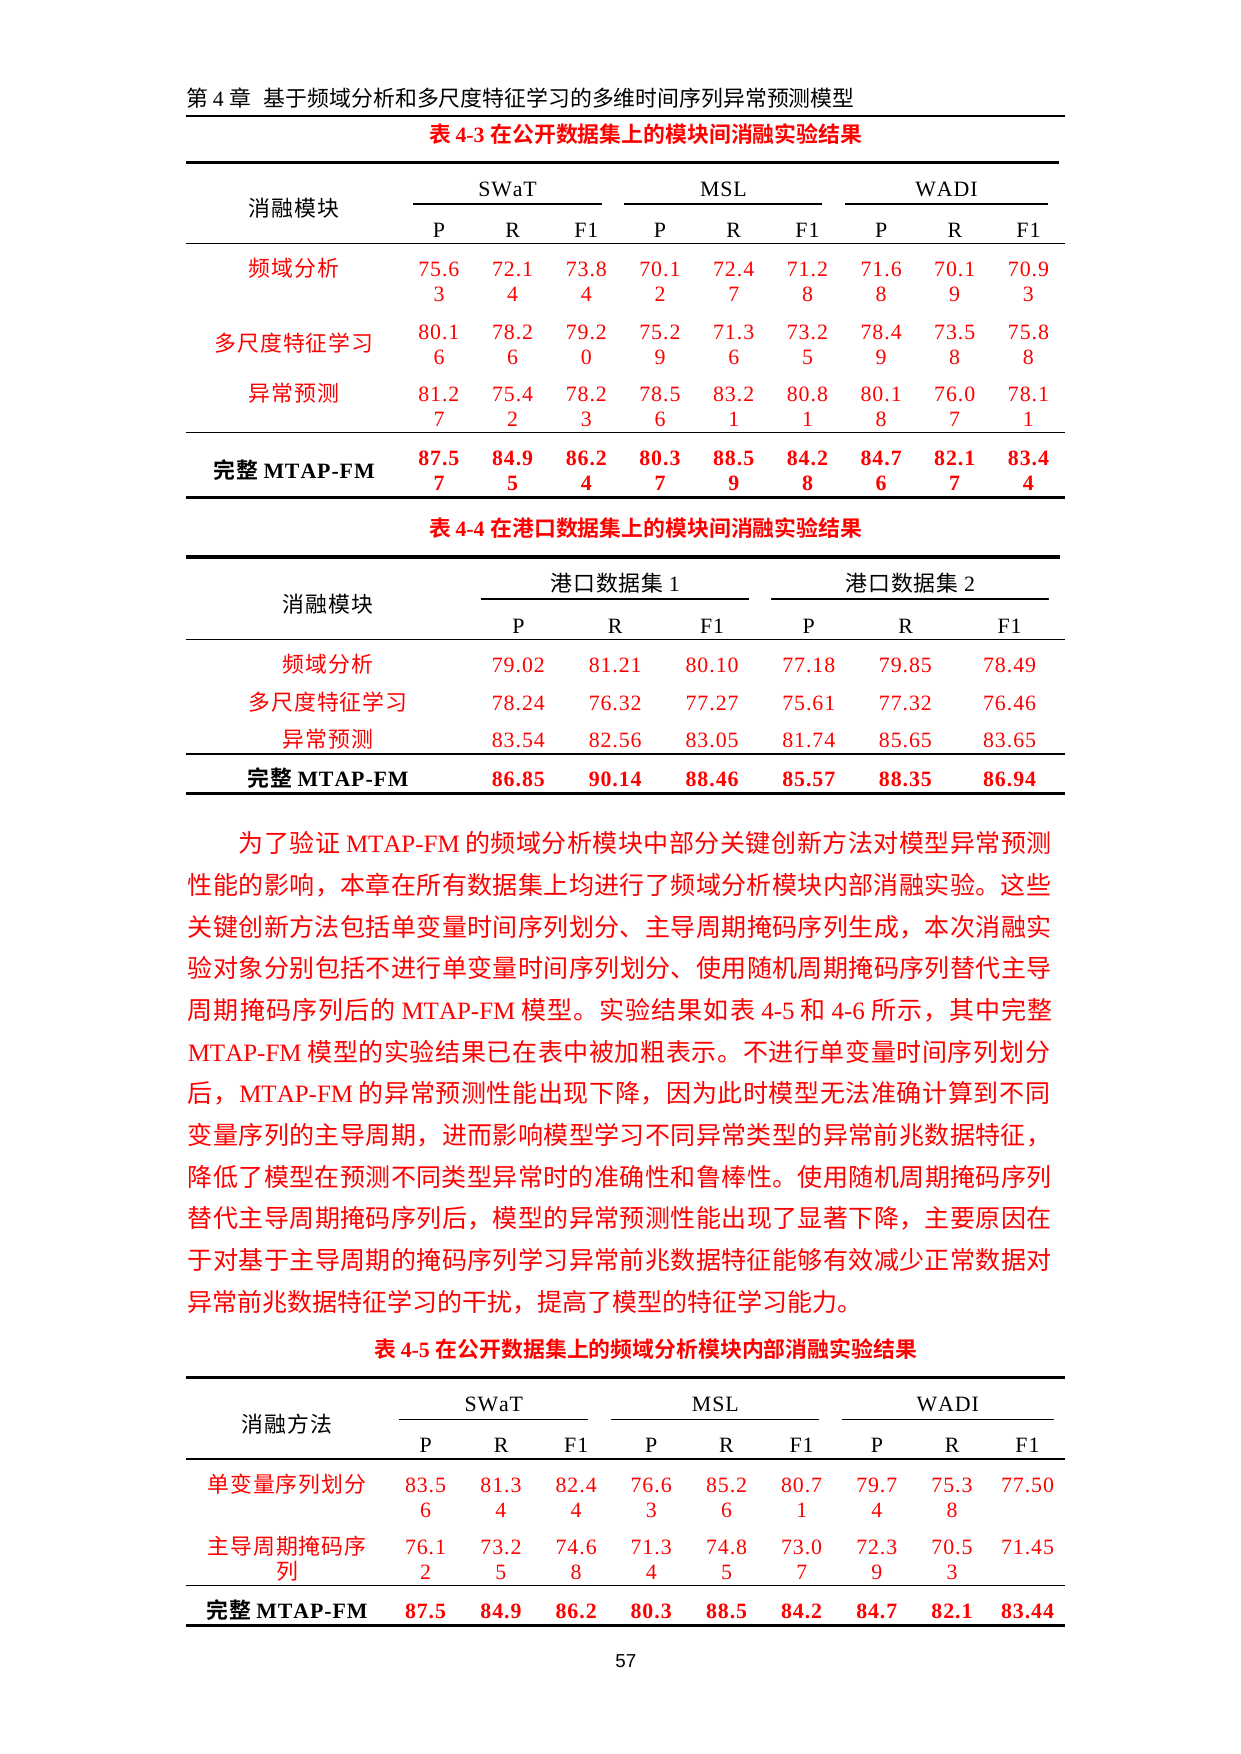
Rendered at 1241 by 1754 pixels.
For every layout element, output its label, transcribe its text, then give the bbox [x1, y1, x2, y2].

table_cell 78.24 [470, 678, 567, 715]
table_cell 频域分析 [186, 640, 470, 678]
table_cell F1 [954, 600, 1065, 639]
table_cell 76.46 [954, 678, 1065, 715]
table_cell 86.24 [538, 1586, 613, 1623]
table_cell 79.20 [549, 307, 623, 369]
table_cell 80.37 [613, 1586, 689, 1623]
table_cell F1 [764, 1420, 839, 1458]
table_cell 82.44 [538, 1460, 613, 1522]
table_cell 73.07 [764, 1522, 839, 1584]
table_cell 78.23 [549, 369, 623, 432]
table_cell 77.27 [663, 678, 760, 715]
table_cell 异常预测 [186, 369, 402, 432]
table_cell 83.65 [954, 715, 1065, 753]
table_cell 80.10 [663, 640, 760, 678]
table_cell P [388, 1420, 463, 1458]
table_cell 84.76 [839, 1586, 914, 1623]
table_header 消融模块 [186, 164, 402, 242]
table_cell 81.21 [567, 640, 663, 678]
table_cell 80.18 [844, 369, 918, 432]
table_cell 78.26 [476, 307, 549, 369]
table_cell 73.25 [770, 307, 844, 369]
table_cell 72.47 [697, 244, 770, 307]
table_header MSL [613, 164, 833, 205]
table_cell 77.32 [857, 678, 954, 715]
text 表4-5 在公开数据集上的频域分析模块内部消融实验结果 [188, 1332, 1053, 1364]
table_cell 频域分析 [186, 244, 402, 307]
table_cell 86.85 [470, 755, 567, 792]
table_cell 78.56 [623, 369, 697, 432]
table_cell 73.84 [549, 244, 623, 307]
table_cell 88.59 [697, 433, 770, 496]
table_header 港口数据集1 [470, 559, 760, 600]
table_cell 75.63 [402, 244, 476, 307]
table_cell 84.28 [764, 1586, 839, 1623]
table_cell 82.56 [567, 715, 663, 753]
table_cell 84.28 [770, 433, 844, 496]
table_cell R [914, 1420, 989, 1458]
table_cell 79.02 [470, 640, 567, 678]
table_cell 完整MTAP-FM [186, 1586, 388, 1623]
table_cell 77.18 [760, 640, 857, 678]
table_cell 83.54 [470, 715, 567, 753]
table_cell 76.12 [388, 1522, 463, 1584]
table_cell R [697, 205, 770, 242]
table_cell 73.25 [463, 1522, 538, 1584]
table_cell 多尺度特征学习 [186, 307, 402, 369]
table_cell 75.88 [991, 307, 1065, 369]
table_cell 84.95 [476, 433, 549, 496]
table_header SWaT [388, 1379, 600, 1420]
table_cell F1 [770, 205, 844, 242]
table_cell 87.57 [388, 1586, 463, 1623]
table_cell R [918, 205, 991, 242]
table_cell 81.74 [760, 715, 857, 753]
table_cell R [476, 205, 549, 242]
text 为了验证MTAP-FM的频域分析模块中部分关键创新方法对模型异常预测性能的影响，本章在所有数据集上均进行了频域分析模块内部消融实验。这些关键创新方法包括单变量时间序列划分、主导周期掩码序列生成，本次消融实验对象分别包括不进行单变量时间序列划分、使用随机周期掩码序列替代主导周期掩码序列后的MTAP-FM模型。实验结果如表4-5和4-6所示，其中完整MTAP-FM模型的实验结果已在表中被加粗表示。不进行单变量时间序列划分后，MTAP-FM的异常预测性能出现下降，因为此时模型无法准确计算到不同变量序列的主导周期，进而影响模型学习不同异常类型的异常前兆数据特征，降低了模型在预测不同类型异常时的准确性和鲁棒性。使用随机周期掩码序列替代主导周期掩码序列后，模型的异常预测性能出现了显著下降，主要原因在于对基于主导周期的掩码序列学习异常前兆数据特征能够有效减少正常数据对异常前兆数据特征学习的干扰，提高了模型的特征学习能力。 [188, 819, 1053, 1319]
table_cell 81.34 [463, 1460, 538, 1522]
table_cell 70.19 [918, 244, 991, 307]
table_cell 78.49 [954, 640, 1065, 678]
table_header SWaT [402, 164, 613, 205]
table_cell 71.36 [697, 307, 770, 369]
table_cell 80.37 [623, 433, 697, 496]
table_cell P [760, 600, 857, 639]
table_cell 86.24 [549, 433, 623, 496]
table_cell 80.71 [764, 1460, 839, 1522]
table_cell F1 [990, 1420, 1065, 1458]
table_cell P [839, 1420, 914, 1458]
table_cell R [567, 600, 663, 639]
table_cell 87.57 [402, 433, 476, 496]
table_cell 80.81 [770, 369, 844, 432]
table_cell 73.58 [918, 307, 991, 369]
table_cell R [857, 600, 954, 639]
table_cell 83.44 [991, 433, 1065, 496]
table_cell 88.46 [663, 755, 760, 792]
table_cell 74.68 [538, 1522, 613, 1584]
table_cell 76.32 [567, 678, 663, 715]
table_cell R [463, 1420, 538, 1458]
table_header 港口数据集2 [760, 559, 1060, 600]
table_cell 完整MTAP-FM [186, 755, 470, 792]
table_cell F1 [538, 1420, 613, 1458]
table_cell 完整MTAP-FM [186, 433, 402, 496]
table_cell 88.59 [689, 1586, 764, 1623]
table_cell 71.28 [770, 244, 844, 307]
table_cell 76.07 [918, 369, 991, 432]
table_cell 70.12 [623, 244, 697, 307]
table_cell 84.95 [463, 1586, 538, 1623]
table_cell 78.49 [844, 307, 918, 369]
table_cell 86.94 [954, 755, 1065, 792]
table_cell 单变量序列划分 [186, 1460, 388, 1522]
table_cell 70.53 [914, 1522, 989, 1584]
table_cell 75.42 [476, 369, 549, 432]
table_cell 84.76 [844, 433, 918, 496]
table_cell 75.61 [760, 678, 857, 715]
table_cell 85.65 [857, 715, 954, 753]
table_cell 83.21 [697, 369, 770, 432]
table_cell 异常预测 [186, 715, 470, 753]
text 表4-3 在公开数据集上的模块间消融实验结果 [188, 117, 1053, 148]
table_cell 75.29 [623, 307, 697, 369]
table_header 消融模块 [186, 559, 470, 639]
table_cell 90.14 [567, 755, 663, 792]
table_cell 78.11 [991, 369, 1065, 432]
table_cell 71.45 [990, 1522, 1065, 1584]
table_cell 88.35 [857, 755, 954, 792]
table_header WADI [833, 164, 1059, 205]
table_cell 83.56 [388, 1460, 463, 1522]
table_cell F1 [991, 205, 1065, 242]
table_cell 74.85 [689, 1522, 764, 1584]
table_cell 75.38 [914, 1460, 989, 1522]
table_cell 71.34 [613, 1522, 689, 1584]
table_cell 79.85 [857, 640, 954, 678]
table_cell P [623, 205, 697, 242]
text 表4-4 在港口数据集上的模块间消融实验结果 [188, 511, 1053, 543]
table_cell 85.57 [760, 755, 857, 792]
table_cell 83.44 [990, 1586, 1065, 1623]
table_cell P [470, 600, 567, 639]
table_cell 81.27 [402, 369, 476, 432]
table_cell 77.50 [990, 1460, 1065, 1522]
table_cell 71.68 [844, 244, 918, 307]
table_cell P [844, 205, 918, 242]
table_cell 83.05 [663, 715, 760, 753]
table_cell 82.17 [914, 1586, 989, 1623]
table_cell 85.26 [689, 1460, 764, 1522]
table_cell 72.14 [476, 244, 549, 307]
table_cell R [689, 1420, 764, 1458]
table_header MSL [600, 1379, 830, 1420]
table_cell 70.93 [991, 244, 1065, 307]
table_cell 主导周期掩码序列 [186, 1522, 388, 1584]
table_cell 76.63 [613, 1460, 689, 1522]
table_cell 多尺度特征学习 [186, 678, 470, 715]
table_cell 82.17 [918, 433, 991, 496]
table_header 消融方法 [186, 1379, 388, 1458]
table_cell P [402, 205, 476, 242]
table_cell 80.16 [402, 307, 476, 369]
table_cell P [613, 1420, 689, 1458]
table_cell 72.39 [839, 1522, 914, 1584]
table_cell 79.74 [839, 1460, 914, 1522]
table_cell F1 [549, 205, 623, 242]
table_header WADI [830, 1379, 1065, 1420]
table_cell F1 [663, 600, 760, 639]
